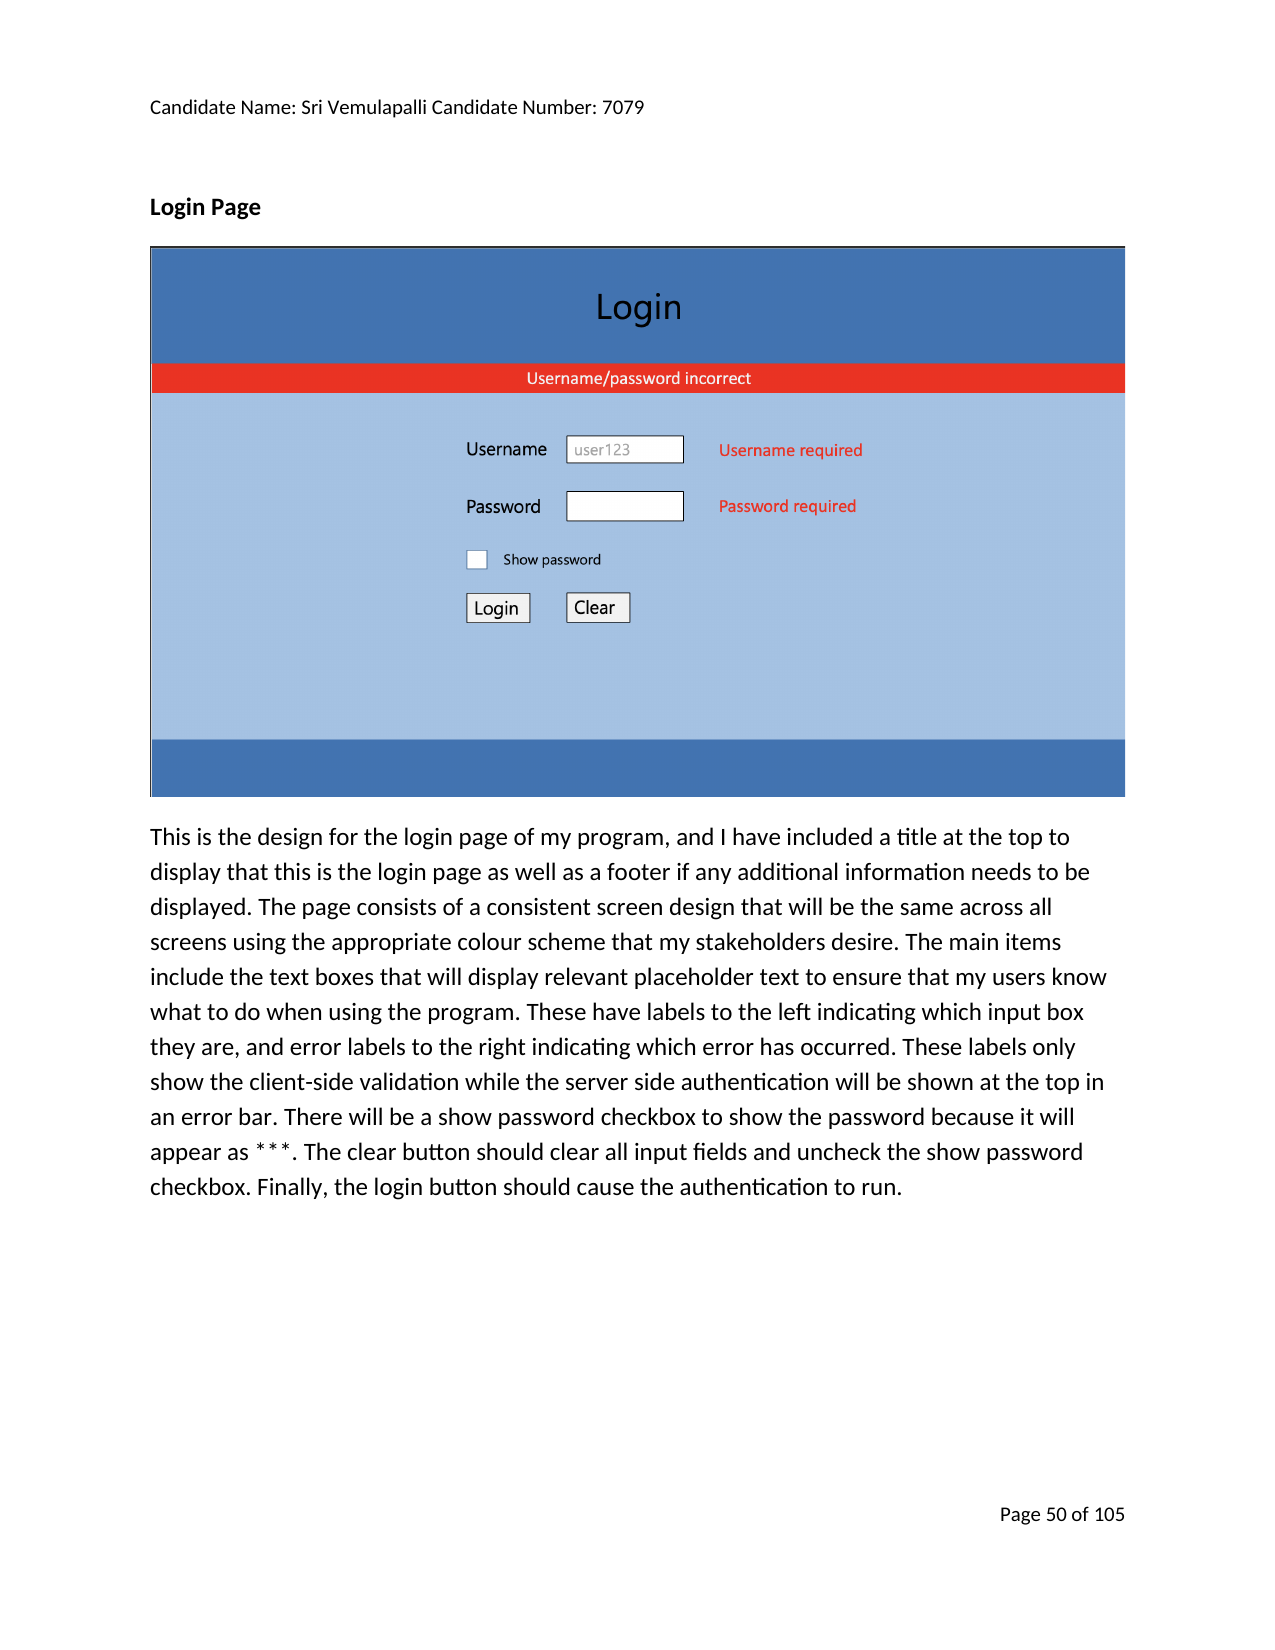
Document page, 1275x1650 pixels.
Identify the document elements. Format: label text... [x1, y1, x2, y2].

picture [150, 246, 1125, 797]
text Login Page [150, 191, 1125, 221]
text This is the design for the login page of my program, and I have included a title at the top to display that this is the login page as well as a footer if any additional information needs to be displayed. The page consists of a consistent screen design that will be the same across all screens using the appropriate colour scheme that my stakeholders desire. The main items include the text boxes that will display relevant placeholder text to ensure that my users know what to do when using the program. These have labels to the left indicating which input box they are, and error labels to the right indicating which error has occurred. These labels only show the client-side validation while the server side authentication will be shown at the top in an error bar. There will be a show password checkbox to show the password because it will appear as ***. The clear button should clear all input fields and uncheck the show password checkbox. Finally, the login button should cause the authentication to run. [150, 821, 1125, 1201]
